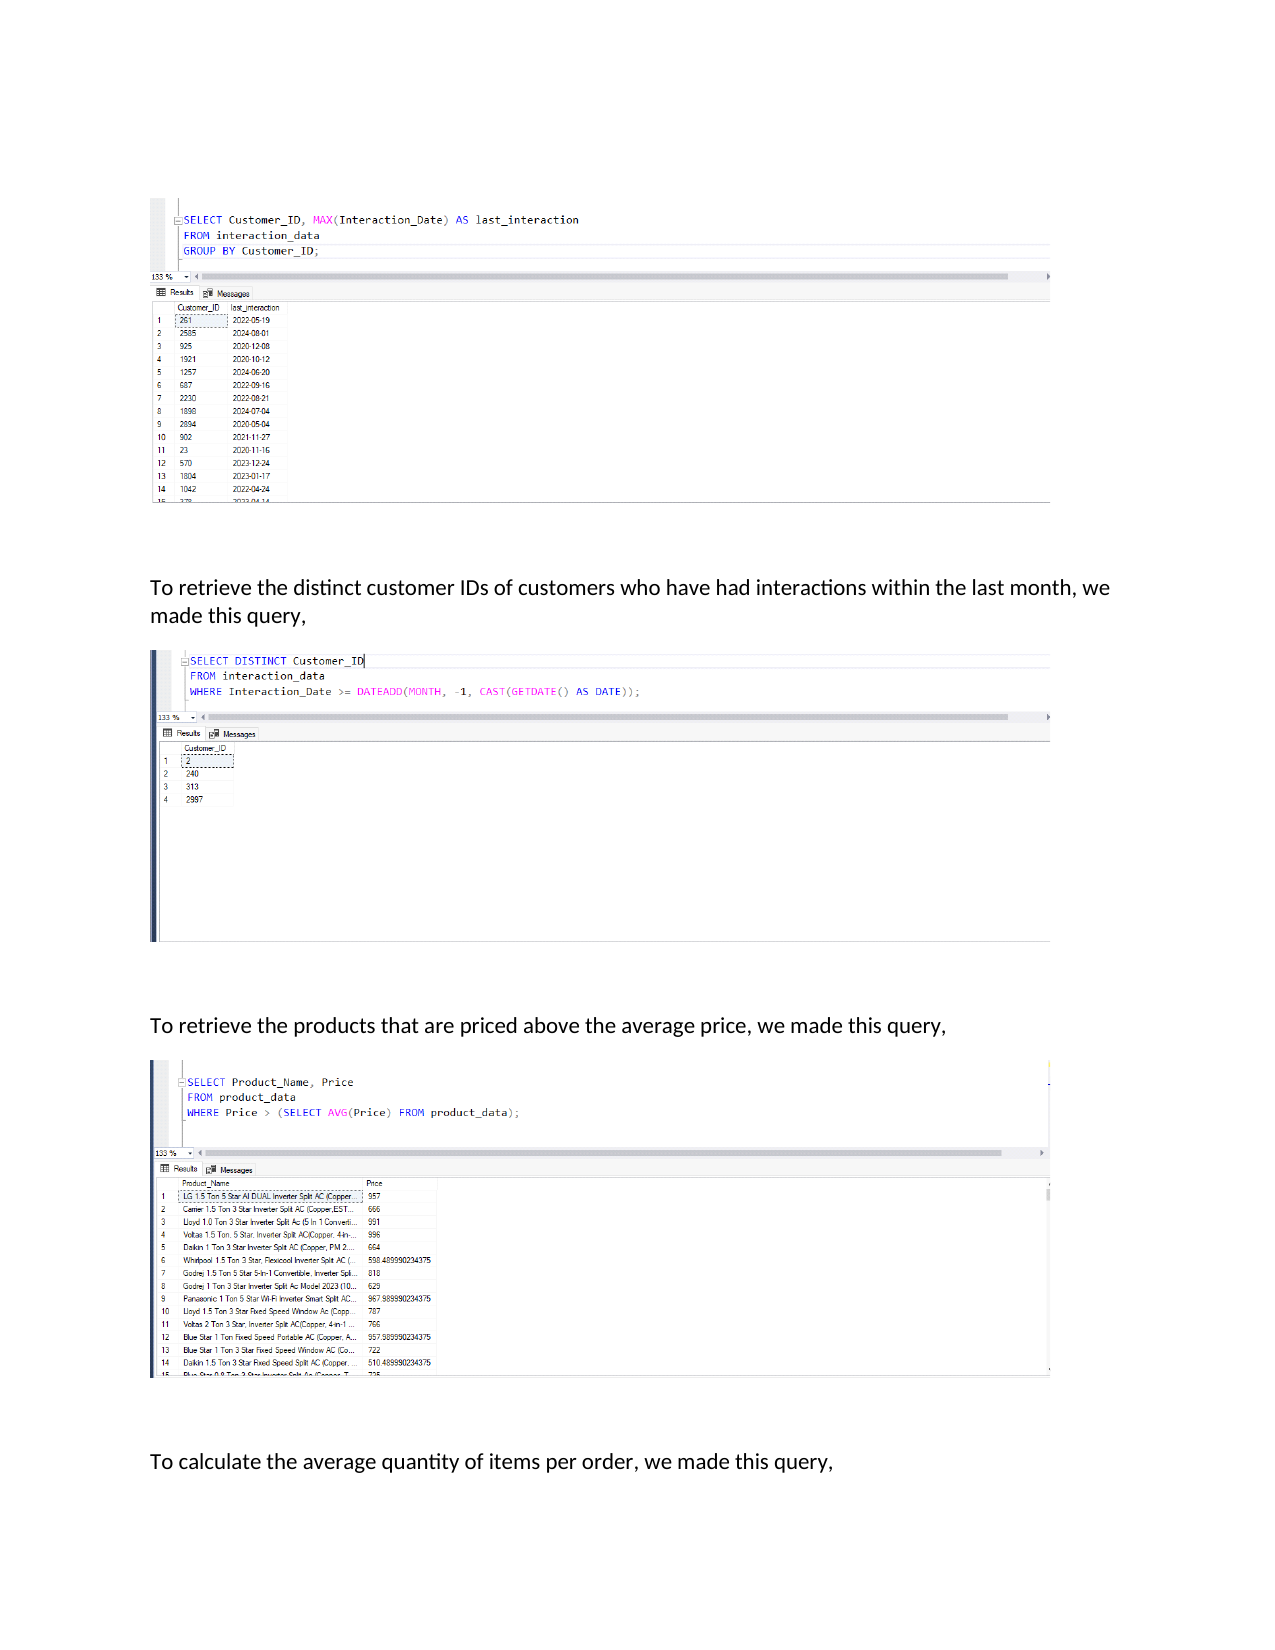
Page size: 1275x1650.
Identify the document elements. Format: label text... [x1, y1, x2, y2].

picture [150, 198, 1050, 504]
text To calculate the average quantity of items per order, we made this query, [150, 1447, 1125, 1475]
picture [150, 650, 1050, 942]
picture [150, 1060, 1050, 1378]
text To retrieve the distinct customer IDs of customers who have had interactions within the last month, we made this query, [150, 573, 1125, 629]
text To retrieve the products that are priced above the average price, we made this query, [150, 1011, 1125, 1039]
